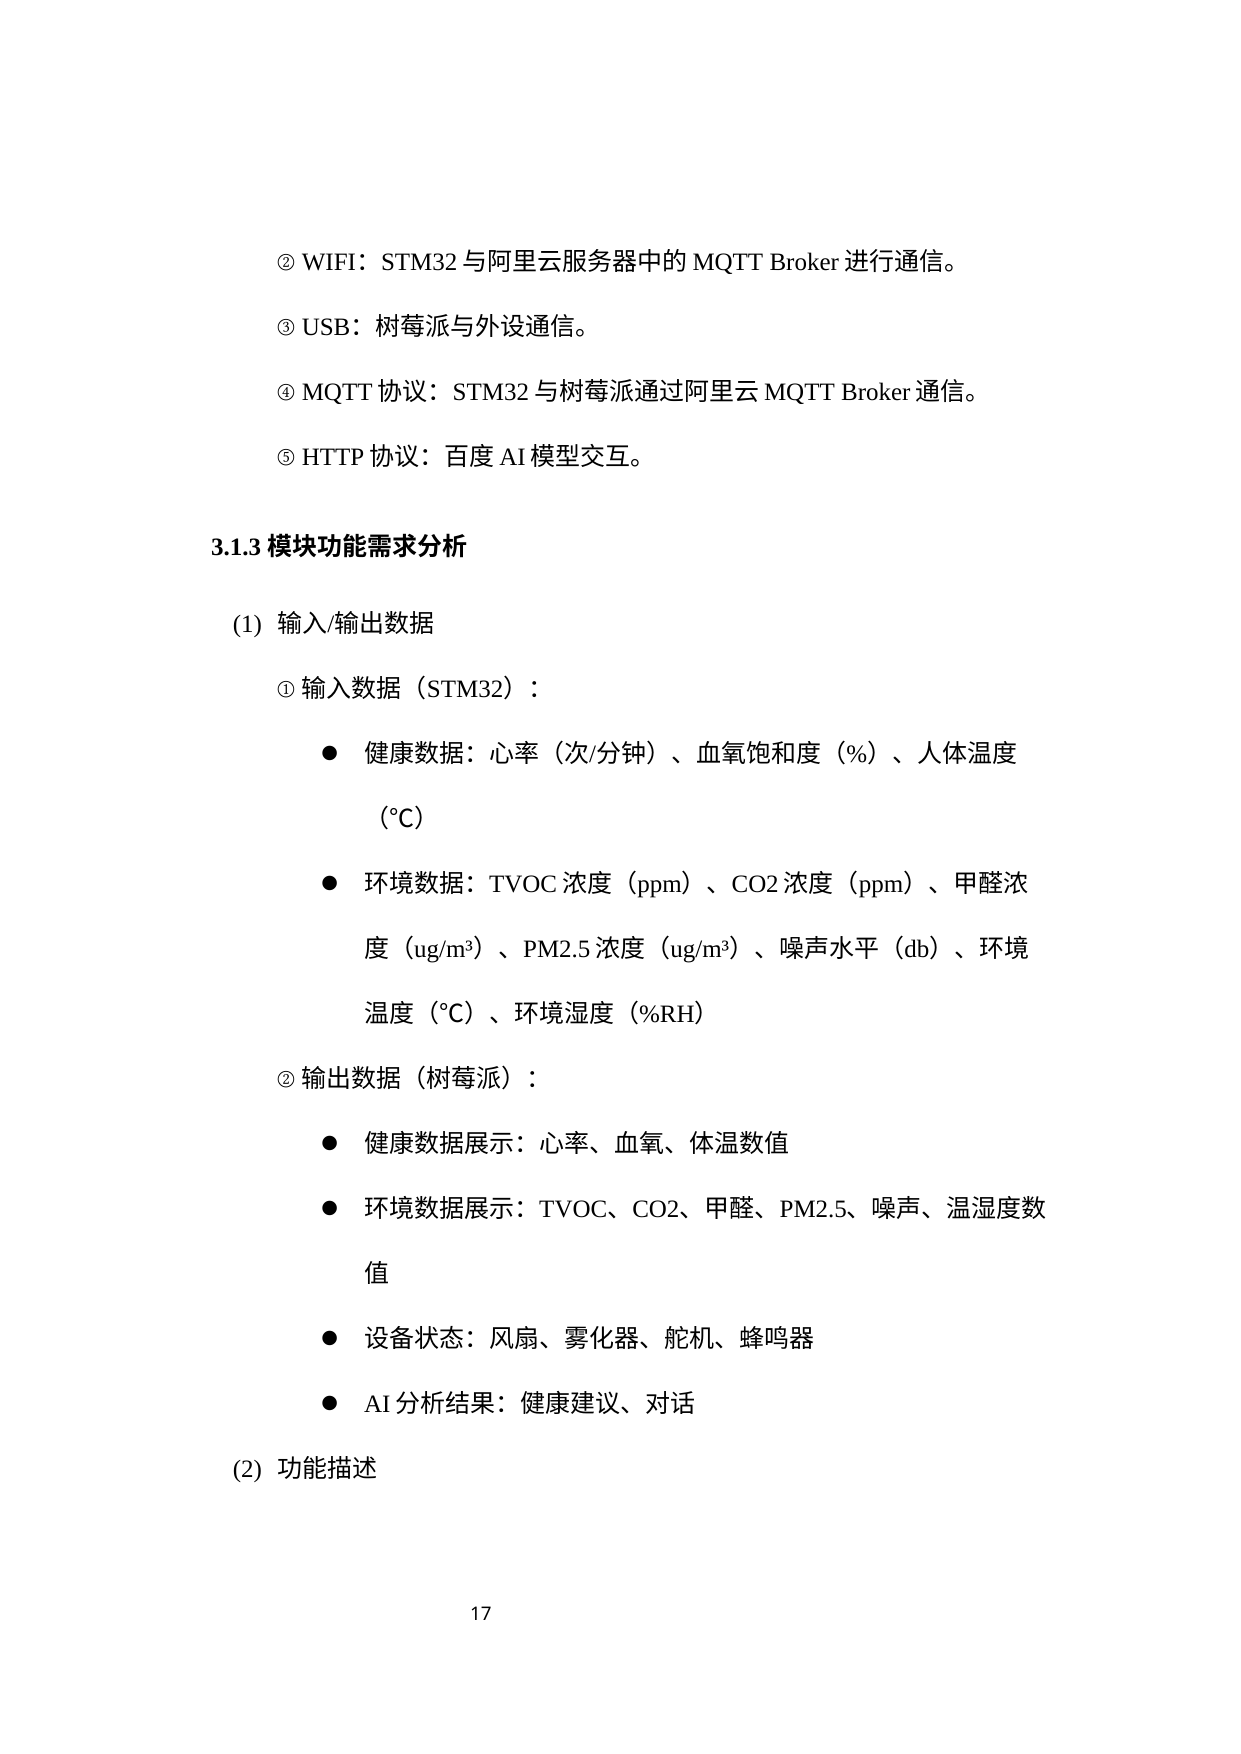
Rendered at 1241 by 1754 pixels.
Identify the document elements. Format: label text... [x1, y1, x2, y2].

list WIFI：STM32与阿里云服务器中的MQTT Broker进行通信。 [272, 227, 1051, 292]
list AI分析结果：健康建议、对话 [320, 1369, 1051, 1434]
list 功能描述 [233, 1434, 1051, 1499]
list 设备状态：风扇、雾化器、舵机、蜂鸣器 [320, 1304, 1051, 1369]
list 输入数据（STM32）： [272, 654, 1051, 719]
list 输入/输出数据 [233, 589, 1051, 654]
list 环境数据展示：TVOC、CO2、甲醛、PM2.5、噪声、温湿度数值 [320, 1174, 1051, 1304]
list 环境数据：TVOC浓度（ppm）、CO2浓度（ppm）、甲醛浓度（ug/m³）、PM2.5浓度（ug/m³）、噪声水平（db）、环境温度（℃）、环境湿度（%RH） [320, 849, 1051, 1044]
list USB：树莓派与外设通信。 [272, 292, 1051, 357]
list 健康数据展示：心率、血氧、体温数值 [320, 1109, 1051, 1174]
subtitle 模块功能需求分析 [196, 512, 1051, 577]
list MQTT协议：STM32与树莓派通过阿里云MQTT Broker通信。 [272, 357, 1051, 422]
list 健康数据：心率（次/分钟）、血氧饱和度（%）、人体温度（℃） [320, 719, 1051, 849]
list 输出数据（树莓派）： [272, 1044, 1051, 1109]
list HTTP协议：百度AI模型交互。 [272, 422, 1051, 487]
